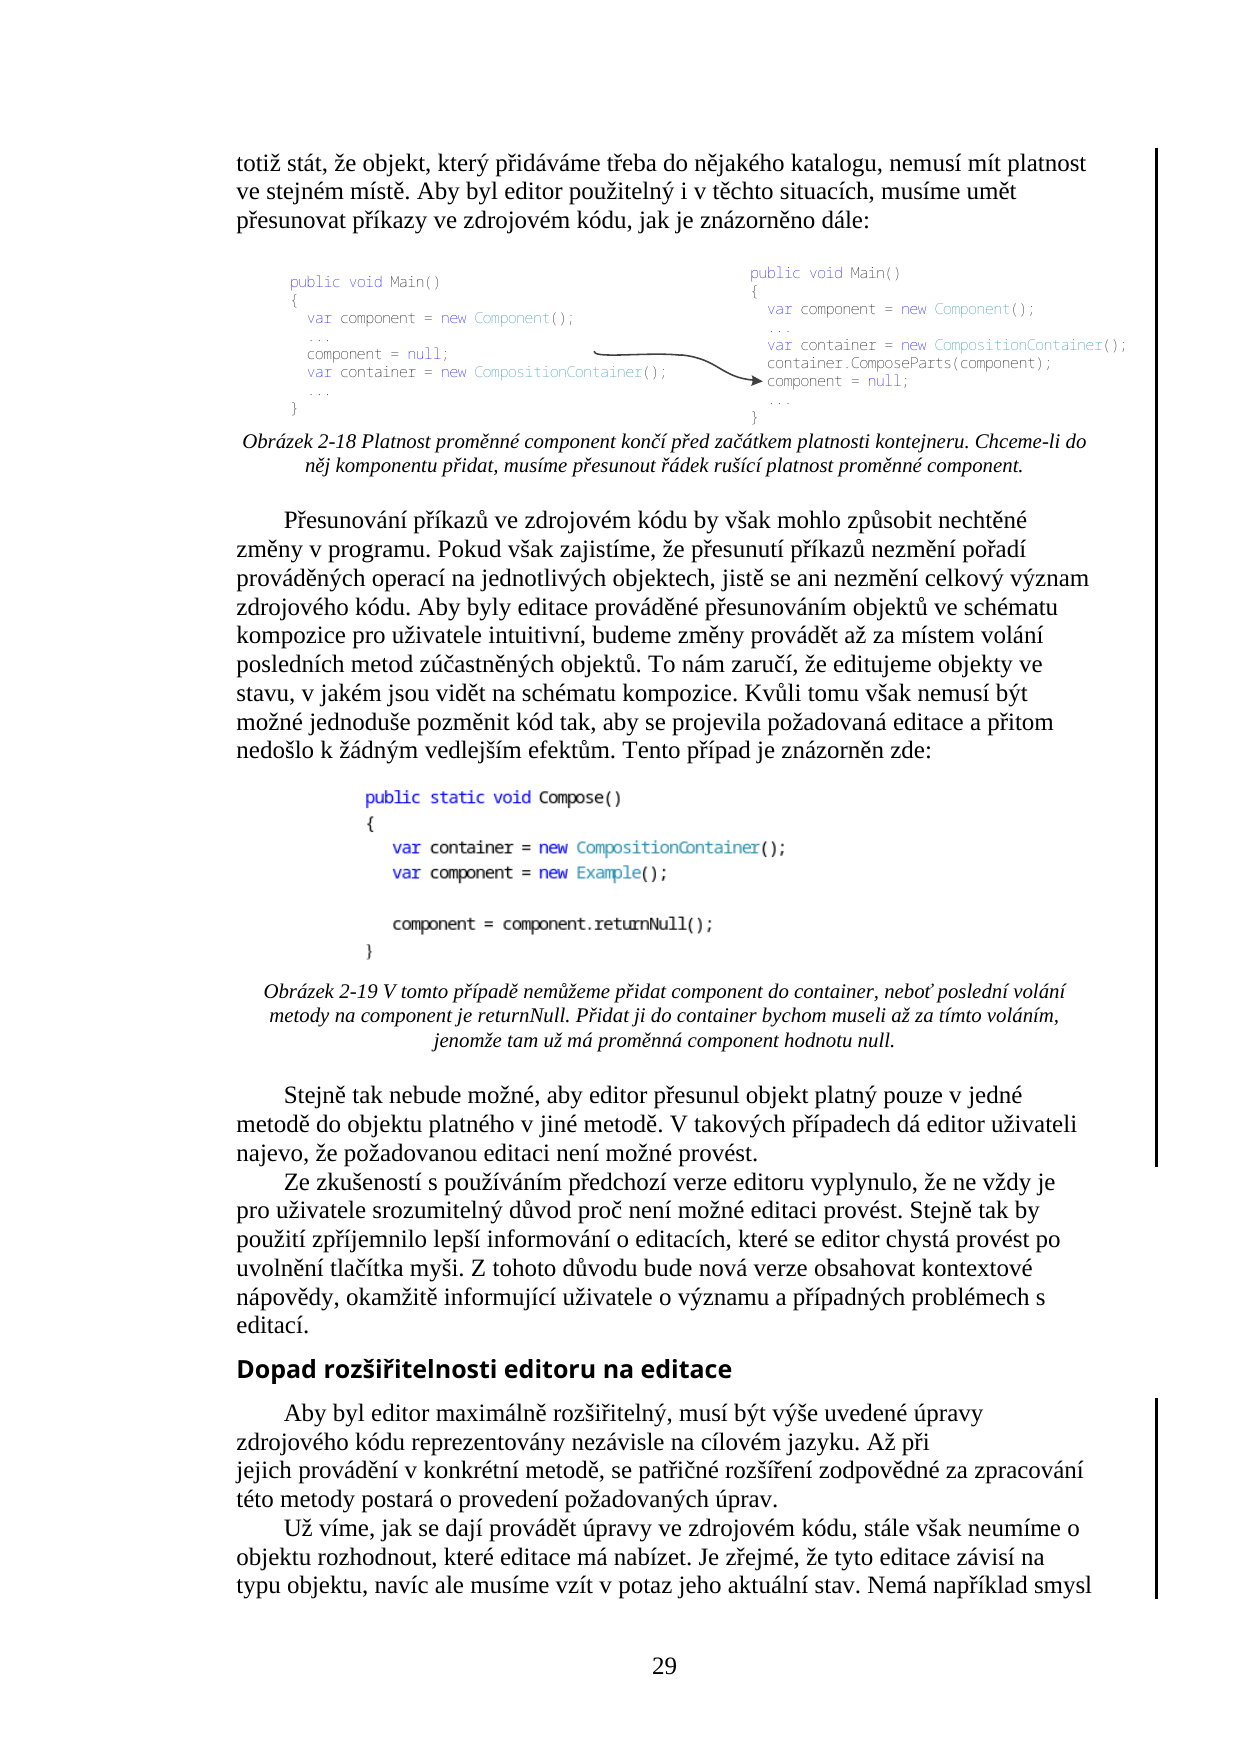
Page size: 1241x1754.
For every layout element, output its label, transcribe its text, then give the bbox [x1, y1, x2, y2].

text Přesunování příkazů ve zdrojovém kódu by však mohlo způsobit nechtěné změny v programu. Pokud však zajistíme, že přesunutí příkazů nezmění pořadí prováděných operací na jednotlivých objektech, jistě se ani nezmění celkový význam zdrojového kódu. Aby byly editace prováděné přesunováním objektů ve schématu kompozice pro uživatele intuitivní, budeme změny provádět až za místem volání posledních metod zúčastněných objektů. To nám zaručí, že editujeme objekty ve stavu, v jakém jsou vidět na schématu kompozice. Kvůli tomu však nemusí být možné jednoduše pozměnit kód tak, aby se projevila požadovaná editace a přitom nedošlo k žádným vedlejším efektům. Tento případ je znázorněn zde: [236, 506, 1092, 764]
text Stejně tak nebude možné, aby editor přesunul objekt platný pouze v jedné metodě do objektu platného v jiné metodě. V takových případech dá editor uživateli najevo, že požadovanou editaci není možné provést. [236, 1080, 1092, 1167]
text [236, 148, 1092, 234]
text Aby byl editor maximálně rozšiřitelný, musí být výše uvedené úpravy zdrojového kódu reprezentovány nezávisle na cílovém jazyku. Až při jejich provádění v konkrétní metodě, se patřičné rozšíření zodpovědné za zpracování této metody postará o provedení požadovaných úprav. [236, 1398, 1155, 1513]
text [236, 1513, 1092, 1599]
text Ze zkušeností s používáním předchozí verze editoru vyplynulo, že ne vždy je pro uživatele srozumitelný důvod proč není možné editaci provést. Stejně tak by použití zpříjemnilo lepší informování o editacích, které se editor chystá provést po uvolnění tlačítka myši. Z tohoto důvodu bude nová verze obsahovat kontextové nápovědy, okamžitě informující uživatele o významu a případných problémech s editací. [236, 1167, 1092, 1339]
text Dopad rozšiřitelnosti editoru na editace [236, 1352, 1092, 1386]
